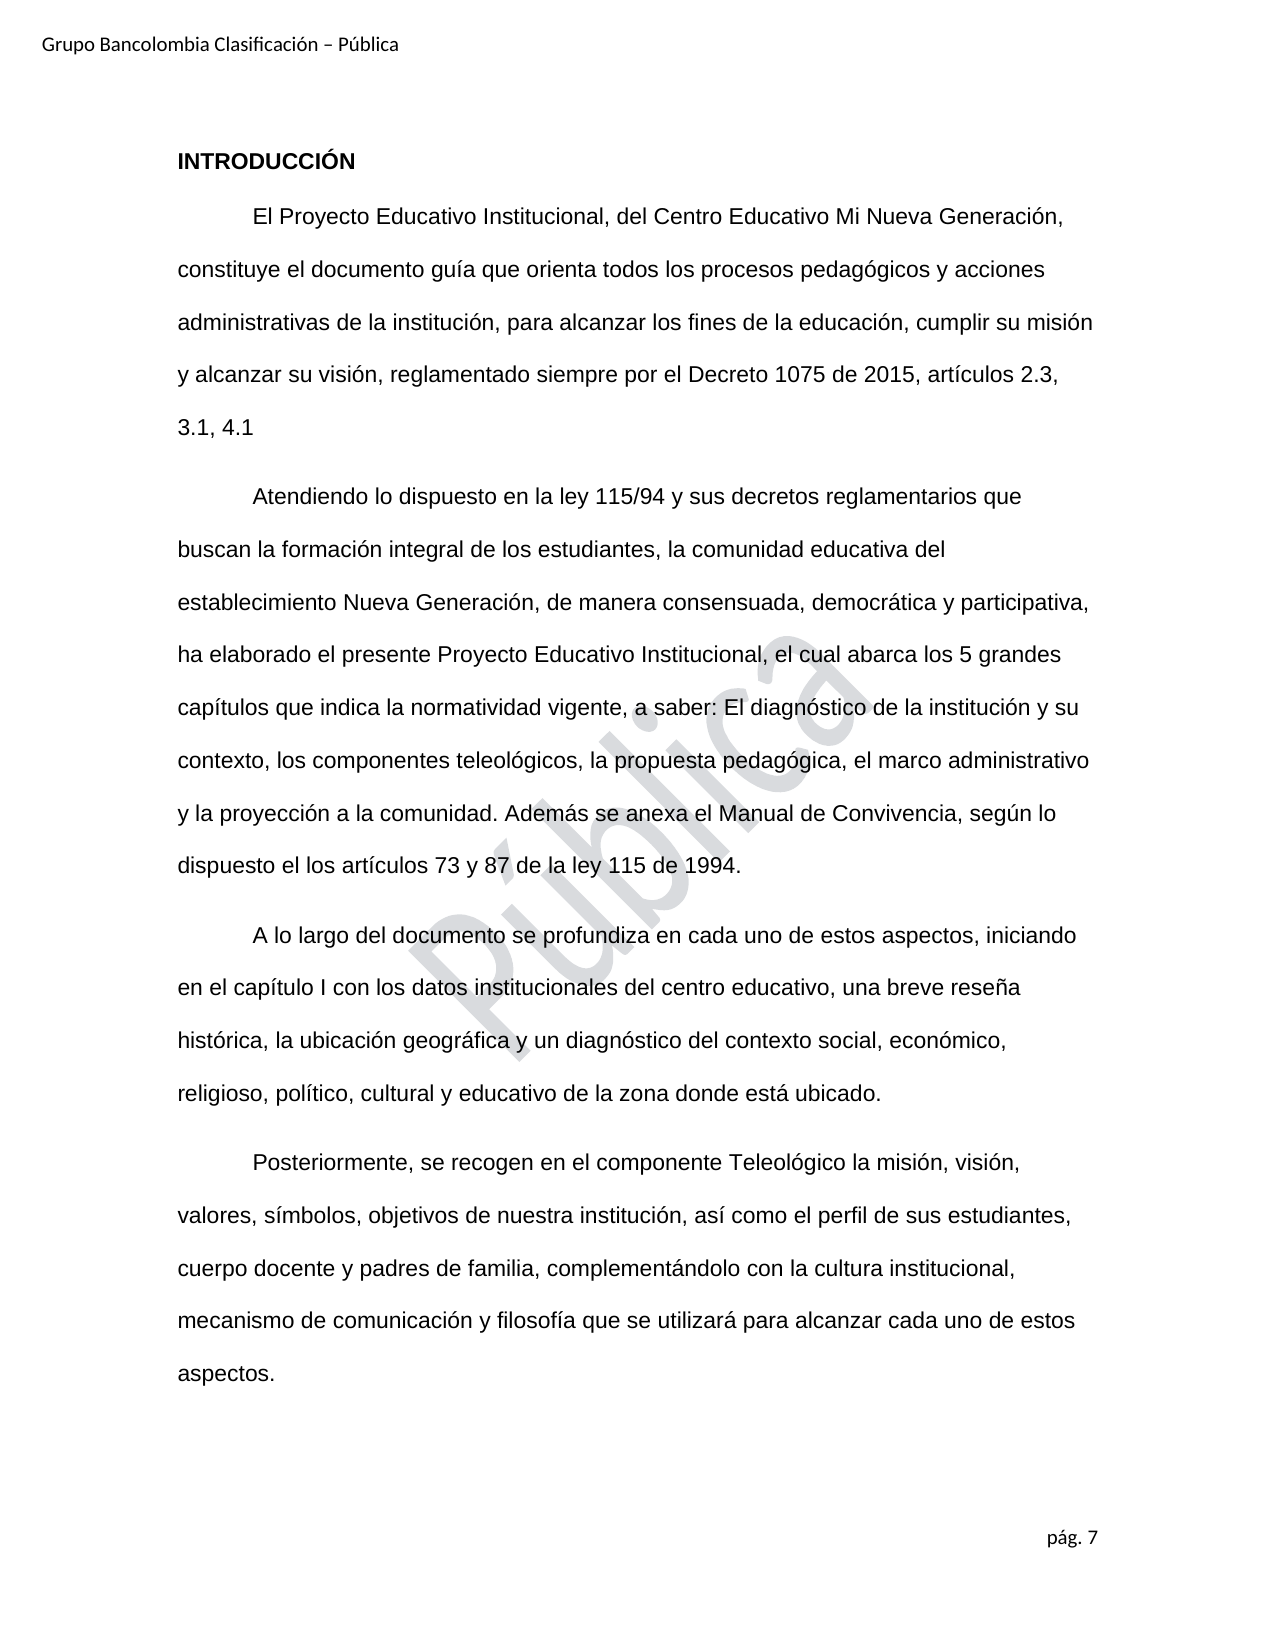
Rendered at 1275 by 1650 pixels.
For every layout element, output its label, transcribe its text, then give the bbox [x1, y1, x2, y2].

text El Proyecto Educativo Institucional, del Centro Educativo Mi Nueva Generación, constituye el documento guía que orienta todos los procesos pedagógicos y acciones administrativas de la institución, para alcanzar los fines de la educación, cumplir su misión y alcanzar su visión, reglamentado siempre por el Decreto 1075 de 2015, artículos 2.3, 3.1, 4.1 [177, 203, 1098, 440]
text A lo largo del documento se profundiza en cada uno de estos aspectos, iniciando en el capítulo I con los datos institucionales del centro educativo, una breve reseña histórica, la ubicación geográfica y un diagnóstico del contexto social, económico, religioso, político, cultural y educativo de la zona donde está ubicado. [177, 922, 1098, 1106]
text Posteriormente, se recogen en el componente Teleológico la misión, visión, valores, símbolos, objetivos de nuestra institución, así como el perfil de sus estudiantes, cuerpo docente y padres de familia, complementándolo con la cultura institucional, mecanismo de comunicación y filosofía que se utilizará para alcanzar cada uno de estos aspectos. [177, 1149, 1098, 1386]
text Atendiendo lo dispuesto en la ley 115/94 y sus decretos reglamentarios que buscan la formación integral de los estudiantes, la comunidad educativa del establecimiento Nueva Generación, de manera consensuada, democrática y participativa, ha elaborado el presente Proyecto Educativo Institucional, el cual abarca los 5 grandes capítulos que indica la normatividad vigente, a saber: El diagnóstico de la institución y su contexto, los componentes teleológicos, la propuesta pedagógica, el marco administrativo y la proyección a la comunidad. Además se anexa el Manual de Convivencia, según lo dispuesto el los artículos 73 y 87 de la ley 115 de 1994. [177, 483, 1098, 879]
subtitle Introducción [177, 148, 1098, 174]
